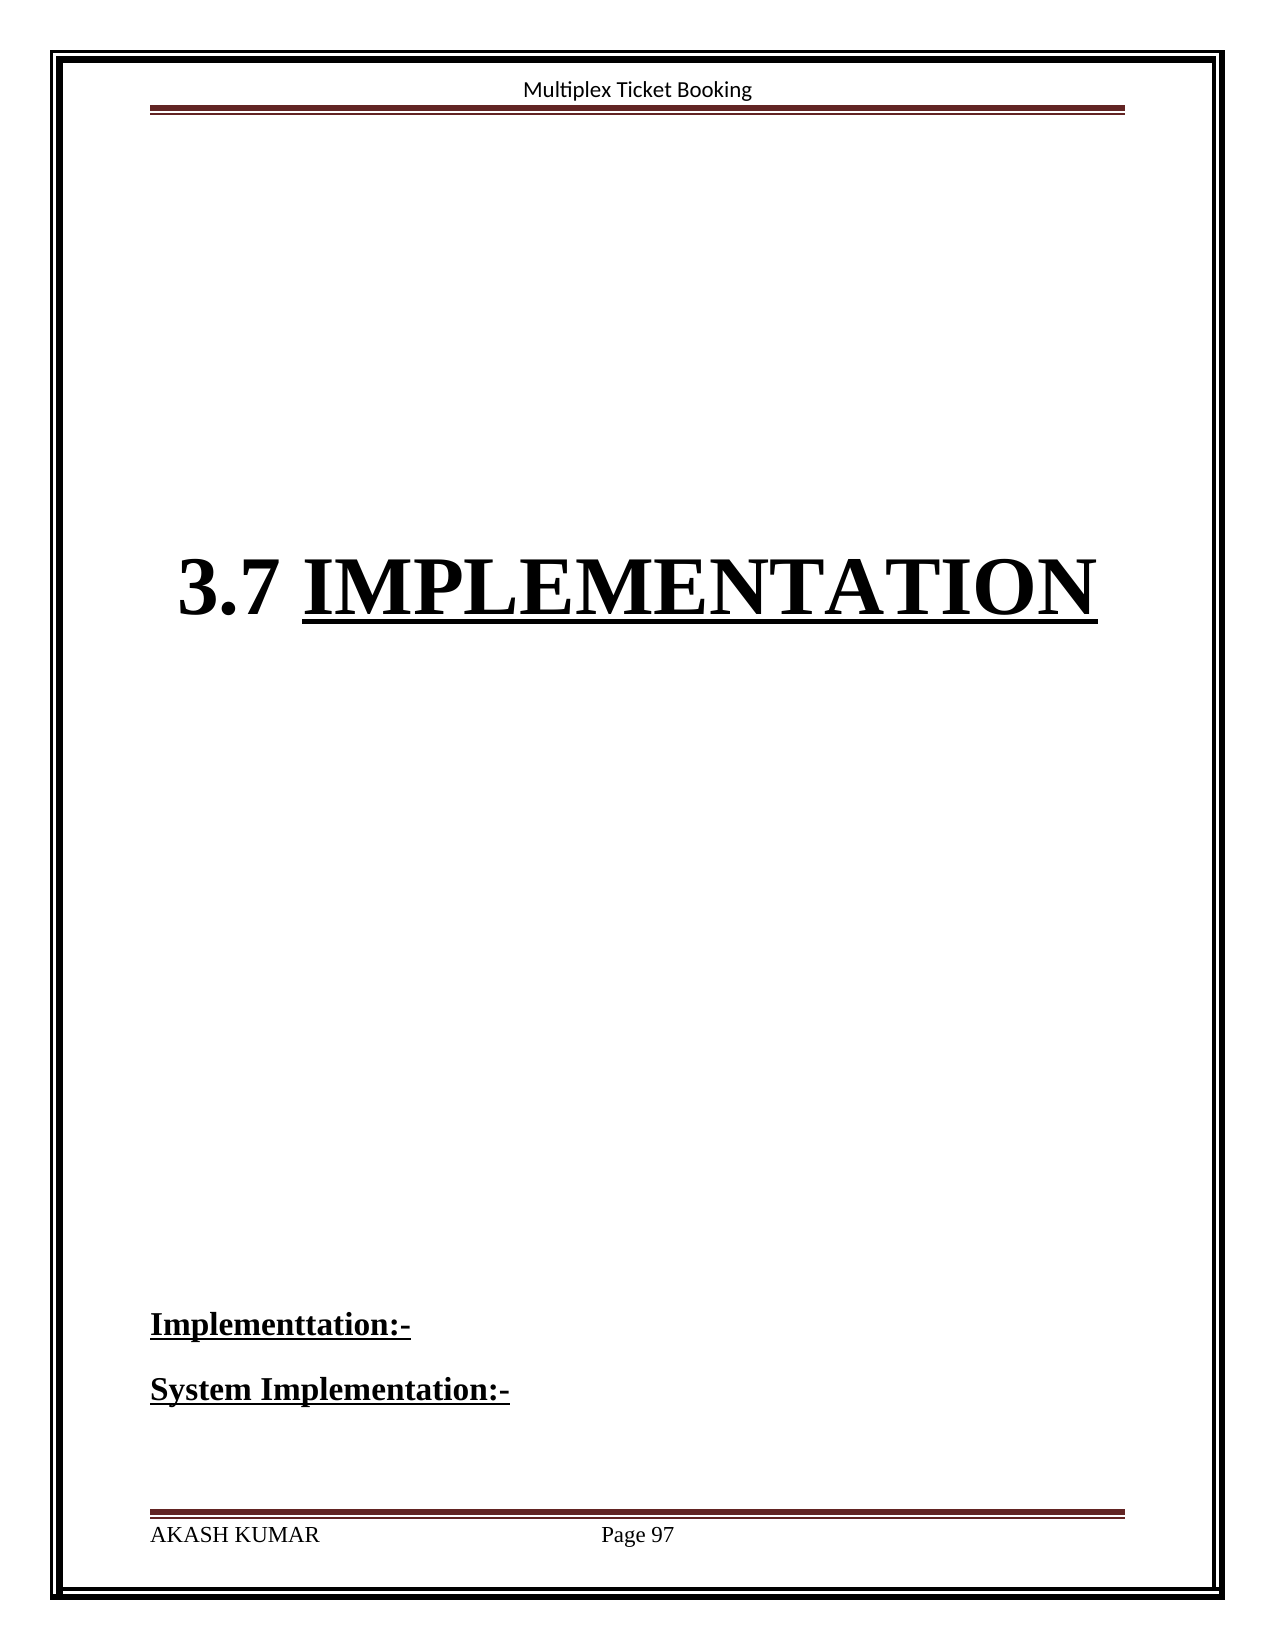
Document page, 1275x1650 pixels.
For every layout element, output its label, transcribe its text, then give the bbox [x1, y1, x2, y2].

text Implementtation:- [150, 1305, 1125, 1343]
text 3.7 IMPLEMENTATION [150, 537, 1125, 632]
text System Implementation:- [150, 1369, 1125, 1408]
